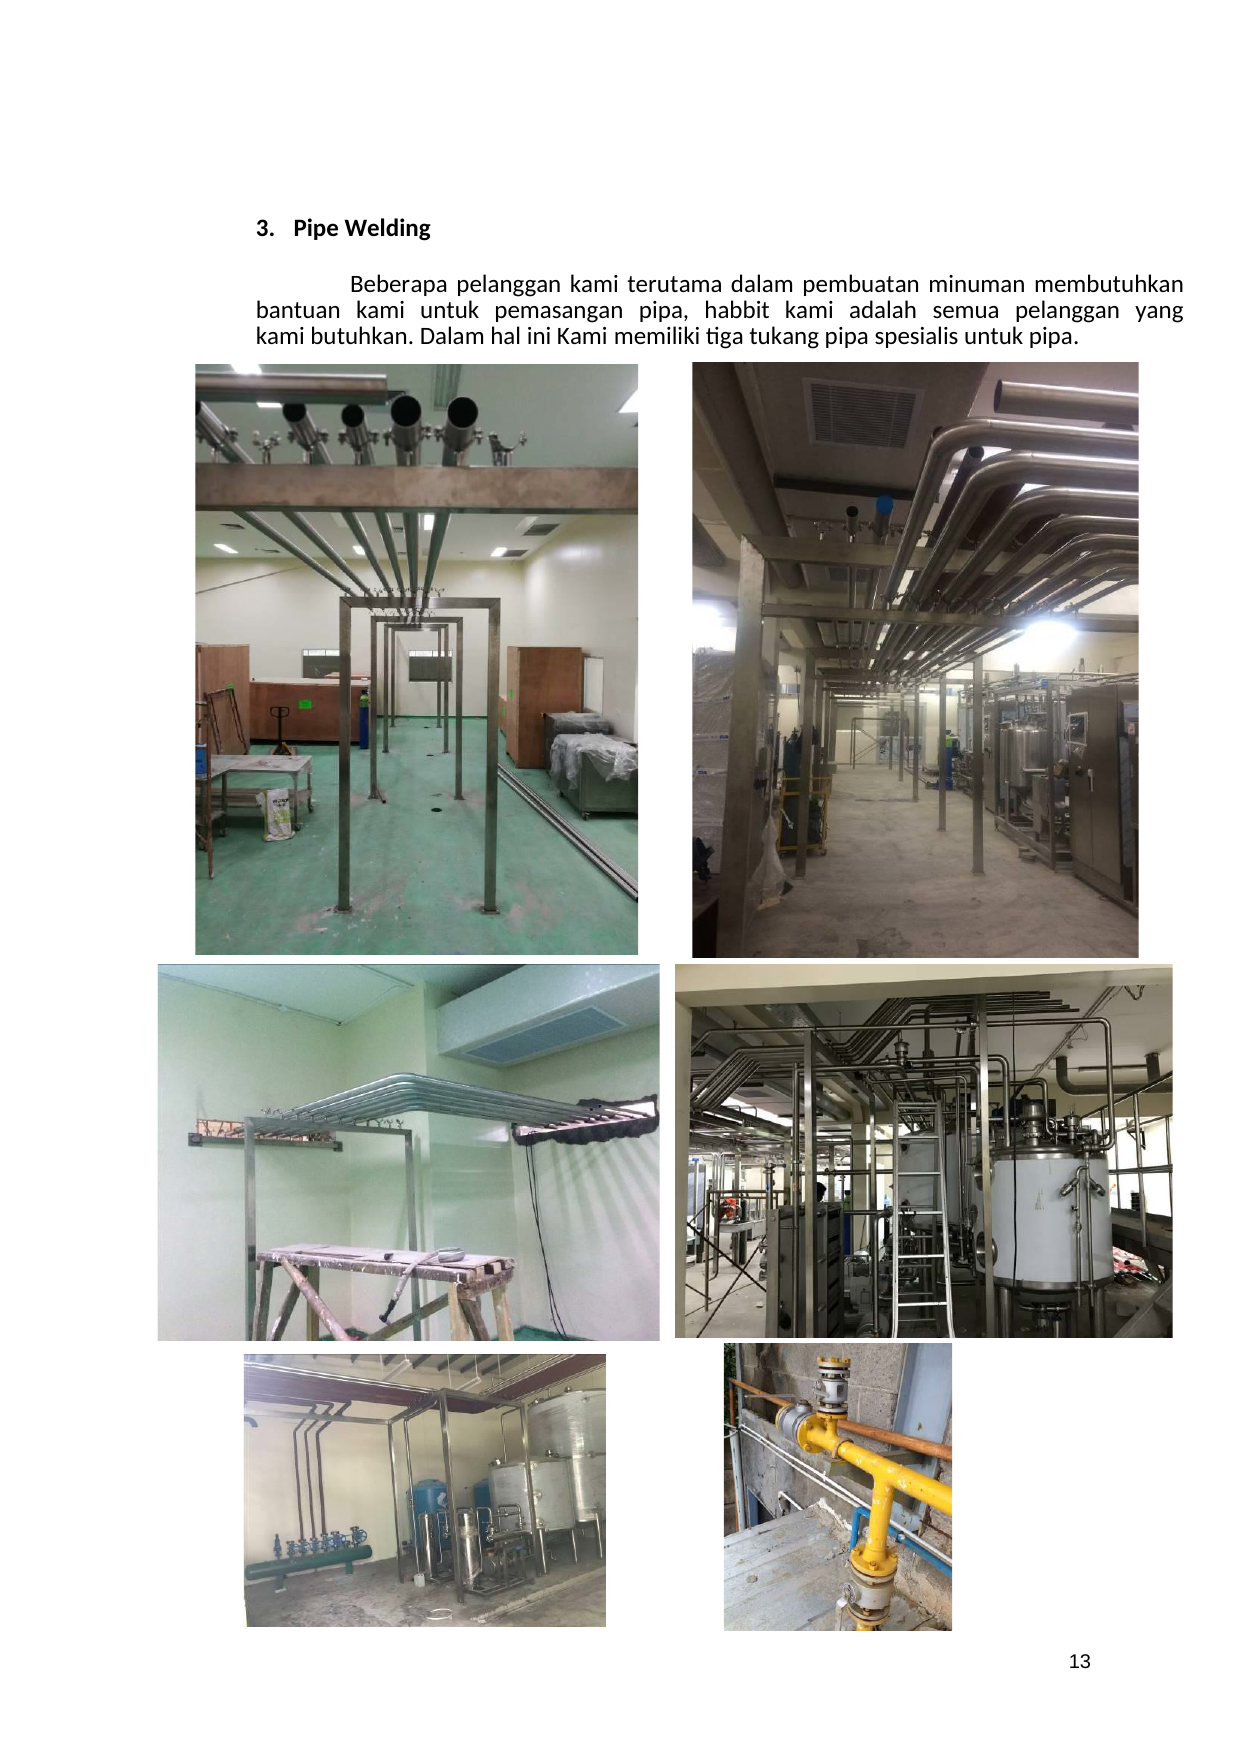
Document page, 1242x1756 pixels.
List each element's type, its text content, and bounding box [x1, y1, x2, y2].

text 13 [0, 1649, 1223, 1674]
picture [675, 964, 1173, 1338]
text Beberapa pelanggan kami terutama dalam pembuatan minuman membutuhkan bantuan kami untuk pemasangan pipa, habbit kami adalah semua pelanggan yang kami butuhkan. Dalam hal ini Kami memiliki tiga tukang pipa spesialis untuk pipa. [256, 271, 1184, 350]
picture [195, 364, 639, 955]
text 3. Pipe Welding [256, 214, 1223, 243]
picture [157, 964, 660, 1341]
picture [692, 362, 1139, 958]
picture [243, 1354, 606, 1627]
picture [723, 1343, 953, 1631]
